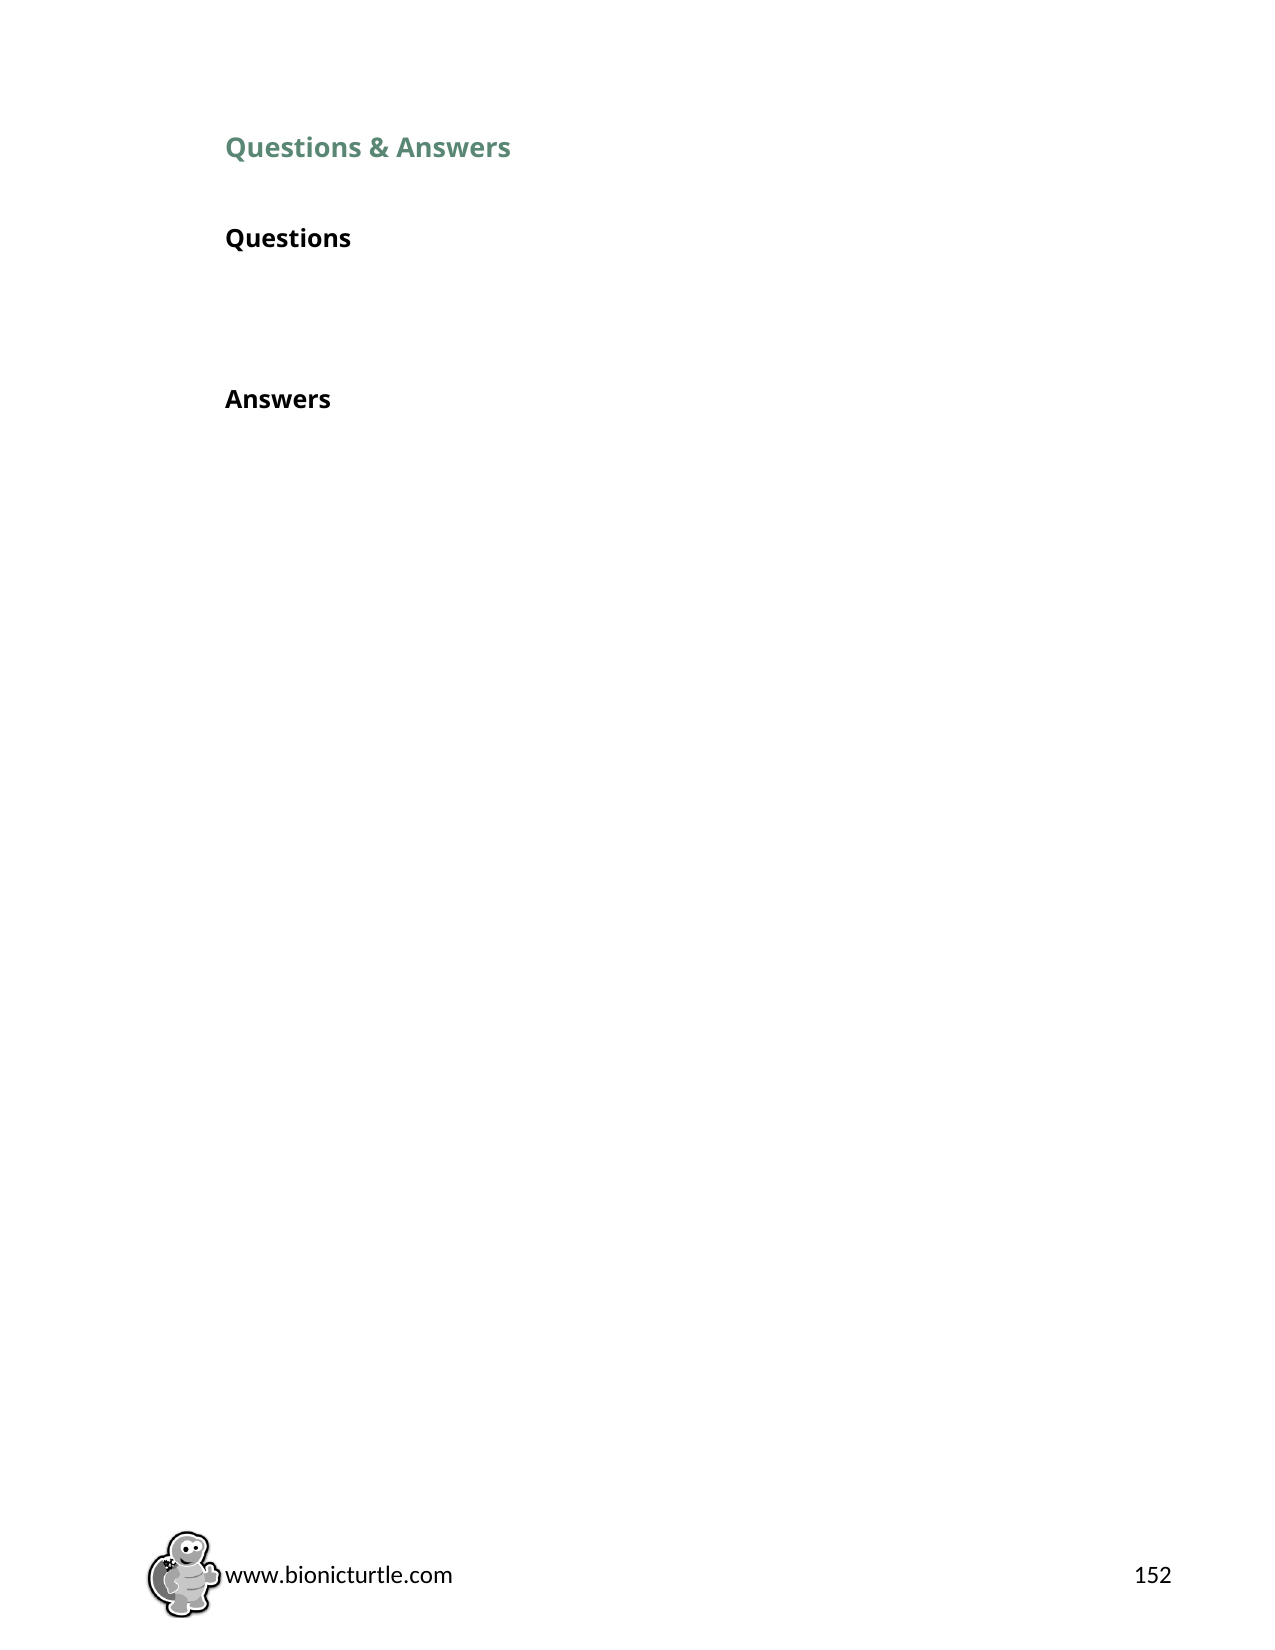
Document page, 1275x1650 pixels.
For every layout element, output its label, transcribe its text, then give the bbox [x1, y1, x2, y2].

subtitle Answers [225, 382, 1172, 416]
subtitle Questions [225, 221, 1172, 255]
subtitle Questions & Answers [225, 128, 1172, 165]
